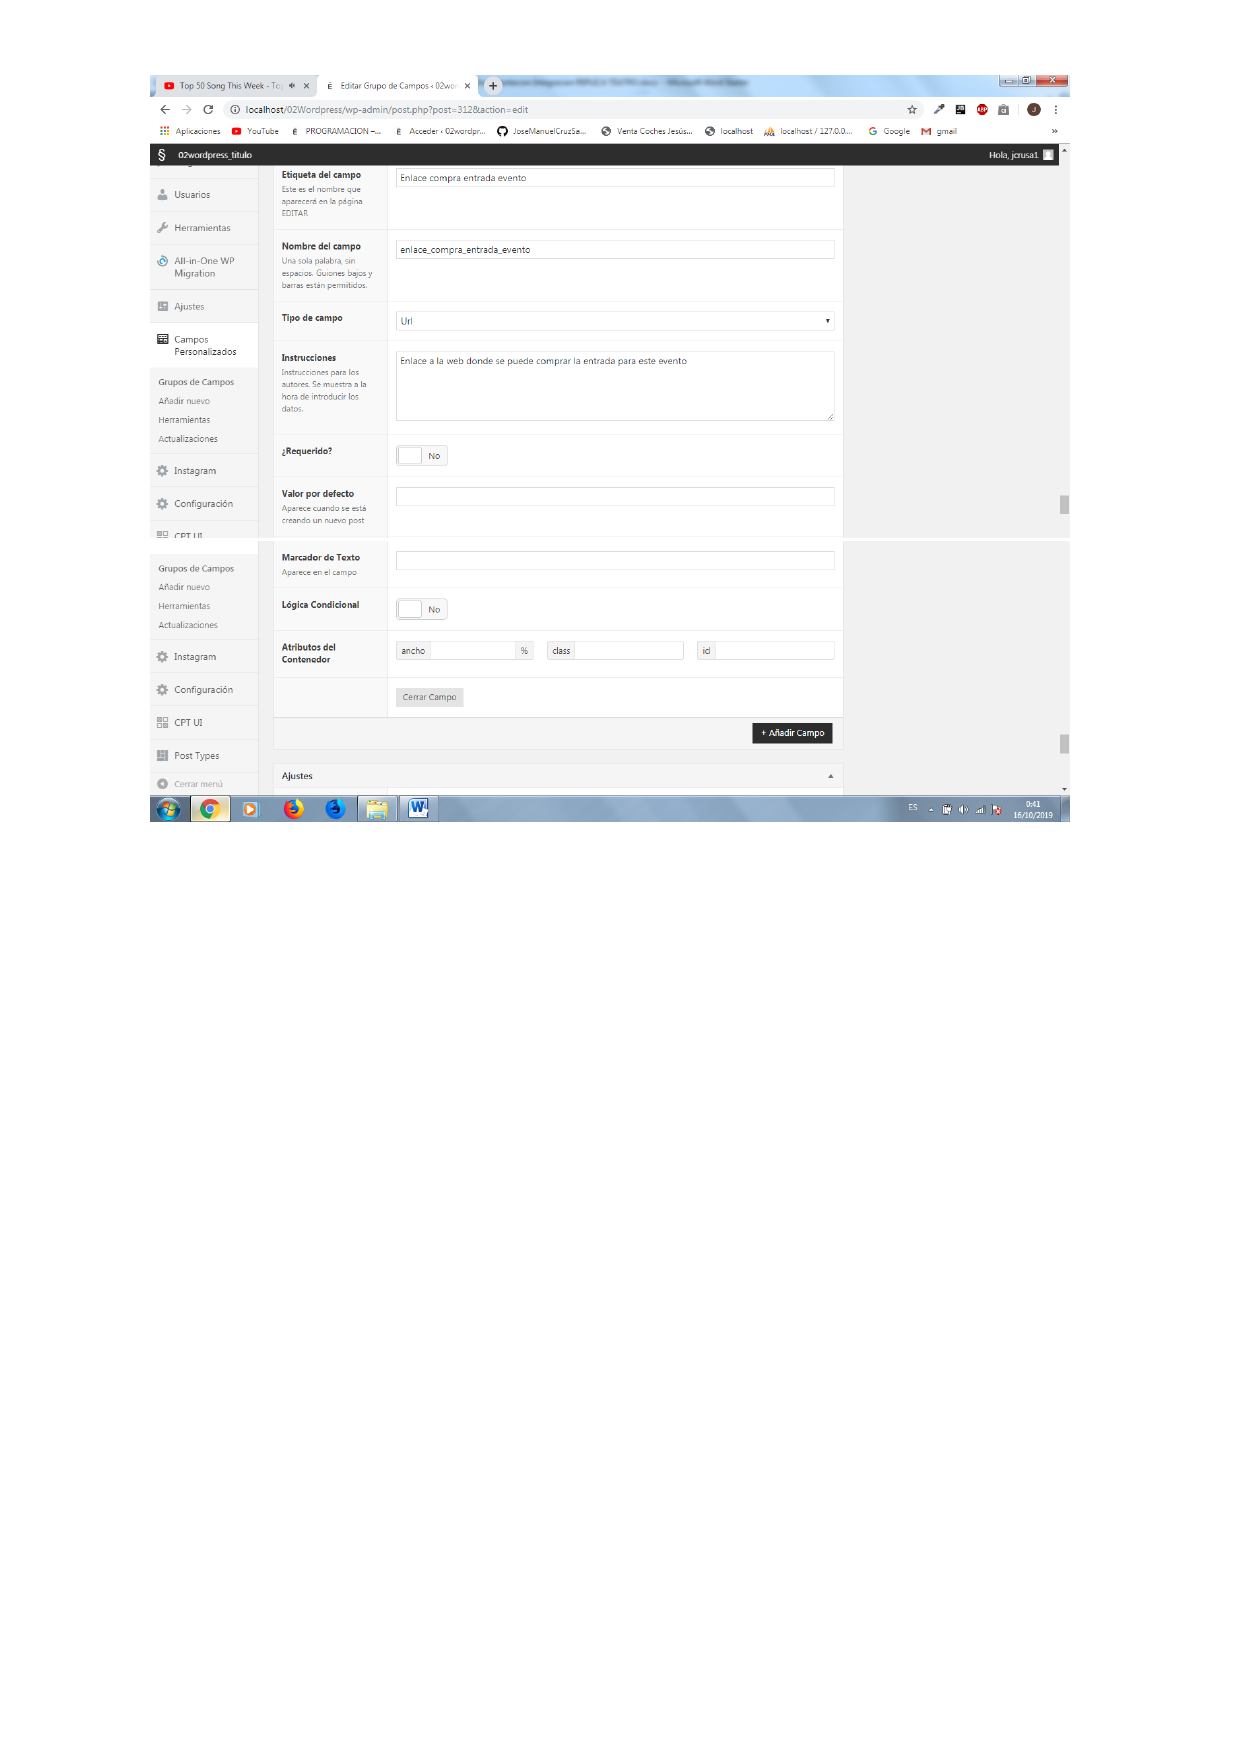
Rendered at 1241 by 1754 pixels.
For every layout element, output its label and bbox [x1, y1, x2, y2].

picture [150, 541, 1070, 822]
picture [150, 75, 1070, 538]
